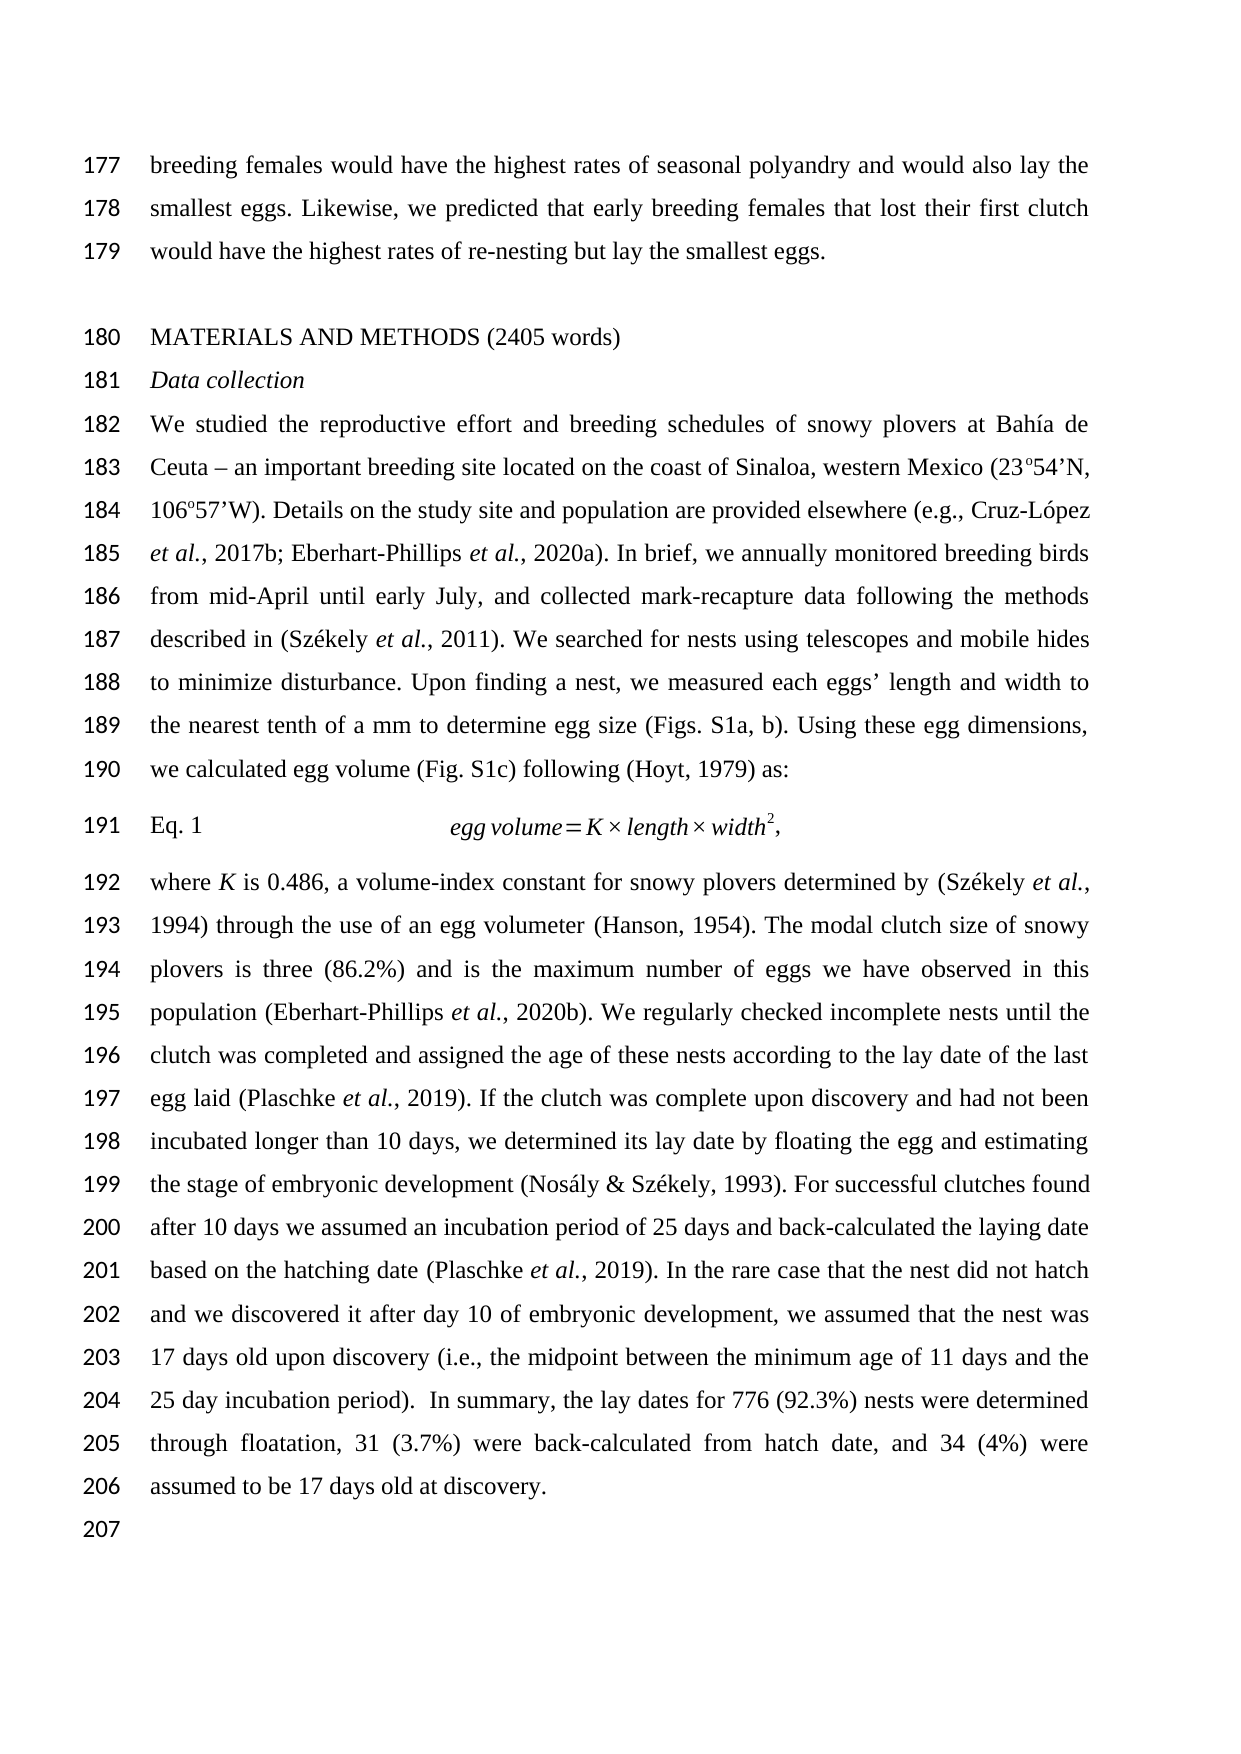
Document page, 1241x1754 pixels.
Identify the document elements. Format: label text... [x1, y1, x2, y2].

text Data collection [150, 366, 1090, 394]
text We studied the reproductive effort and breeding schedules of snowy plovers at Bahía de Ceuta – an important breeding site located on the coast of Sinaloa, western Mexico (23o54’N, 106o57’W). Details on the study site and population are provided elsewhere (e.g., Cruz-López et al., 2017b; Eberhart-Phillips et al., 2020a). In brief, we annually monitored breeding birds from mid-April until early July, and collected mark-recapture data following the methods described in (Székely et al., 2011). We searched for nests using telescopes and mobile hides to minimize disturbance. Upon finding a nest, we measured each eggs’ length and width to the nearest tenth of a mm to determine egg size (Figs. S1a, b). Using these egg dimensions, we calculated egg volume (Fig. S1c) following (Hoyt, 1979) as: [150, 409, 1090, 782]
text Eq. 1 , [150, 809, 1090, 841]
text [150, 150, 1090, 265]
text MATERIALS AND METHODS (2405 words) [150, 322, 1090, 351]
text where K is 0.486, a volume-index constant for snowy plovers determined by (Székely et al., 1994) through the use of an egg volumeter (Hanson, 1954). The modal clutch size of snowy plovers is three (86.2%) and is the maximum number of eggs we have observed in this population (Eberhart-Phillips et al., 2020b). We regularly checked incomplete nests until the clutch was completed and assigned the age of these nests according to the lay date of the last egg laid (Plaschke et al., 2019). If the clutch was complete upon discovery and had not been incubated longer than 10 days, we determined its lay date by floating the egg and estimating the stage of embryonic development (Nosály & Székely, 1993). For successful clutches found after 10 days we assumed an incubation period of 25 days and back-calculated the laying date based on the hatching date (Plaschke et al., 2019). In the rare case that the nest did not hatch and we discovered it after day 10 of embryonic development, we assumed that the nest was 17 days old upon discovery (i.e., the midpoint between the minimum age of 11 days and the 25 day incubation period). In summary, the lay dates for 776 (92.3%) nests were determined through floatation, 31 (3.7%) were back-calculated from hatch date, and 34 (4%) were assumed to be 17 days old at discovery. [150, 867, 1090, 1500]
